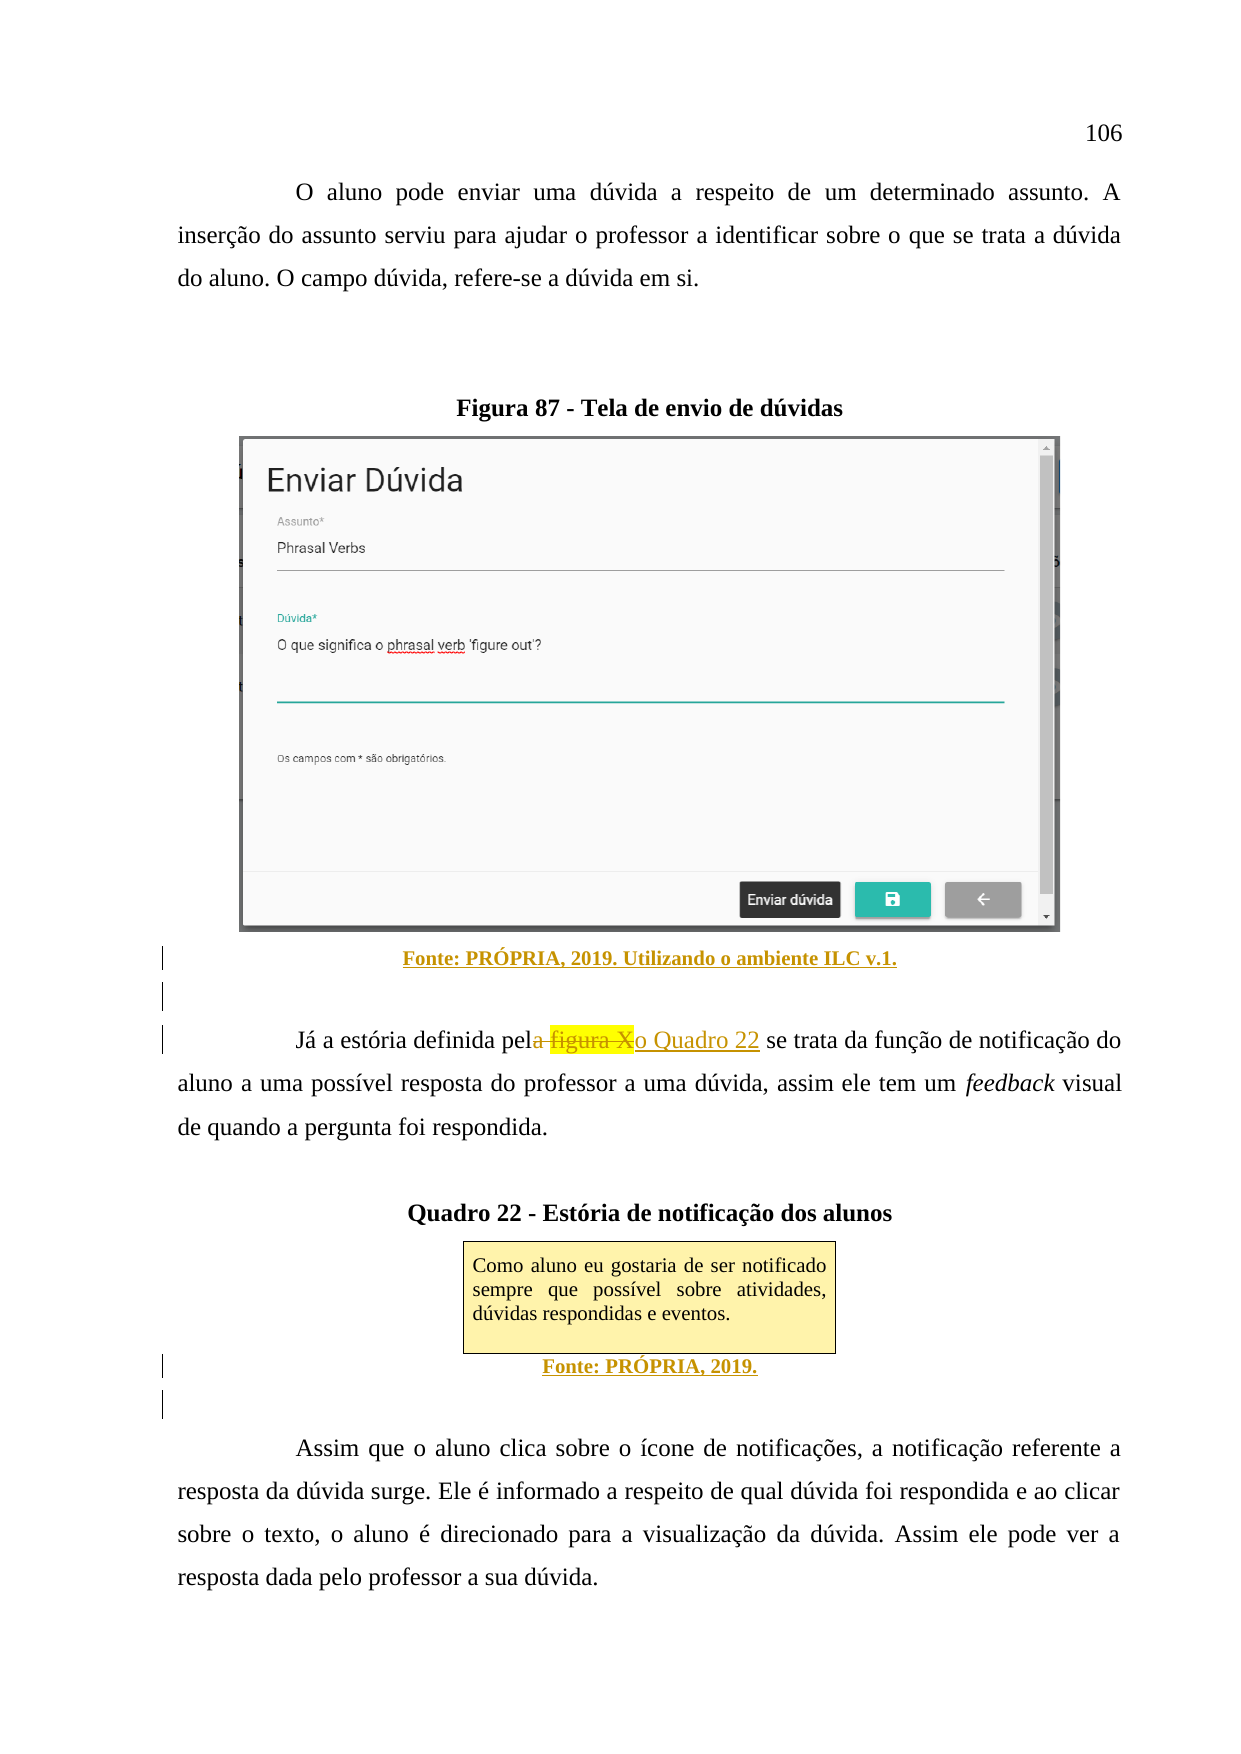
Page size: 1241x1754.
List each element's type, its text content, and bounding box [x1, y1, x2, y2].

text Já a estória definida pel se trata da função de notificação do aluno a uma possível resposta do professor a uma dúvida, assim ele tem um feedback visual de quando a pergunta foi respondida. [177, 1025, 1122, 1140]
text O aluno pode enviar uma dúvida a respeito de um determinado assunto. A inserção do assunto serviu para ajudar o professor a identificar sobre o que se trata a dúvida do aluno. O campo dúvida, refere-se a dúvida em si. [177, 177, 1122, 292]
picture [239, 436, 1061, 932]
text Assim que o aluno clica sobre o ícone de notificações, a notificação referente a resposta da dúvida surge. Ele é informado a respeito de qual dúvida foi respondida e ao clicar sobre o texto, o aluno é direcionado para a visualização da dúvida. Assim ele pode ver a resposta dada pelo professor a sua dúvida. [177, 1433, 1122, 1591]
text Como aluno eu gostaria de ser notificado sempre que possível sobre atividades, dúvidas respondidas e eventos. [464, 1242, 835, 1313]
